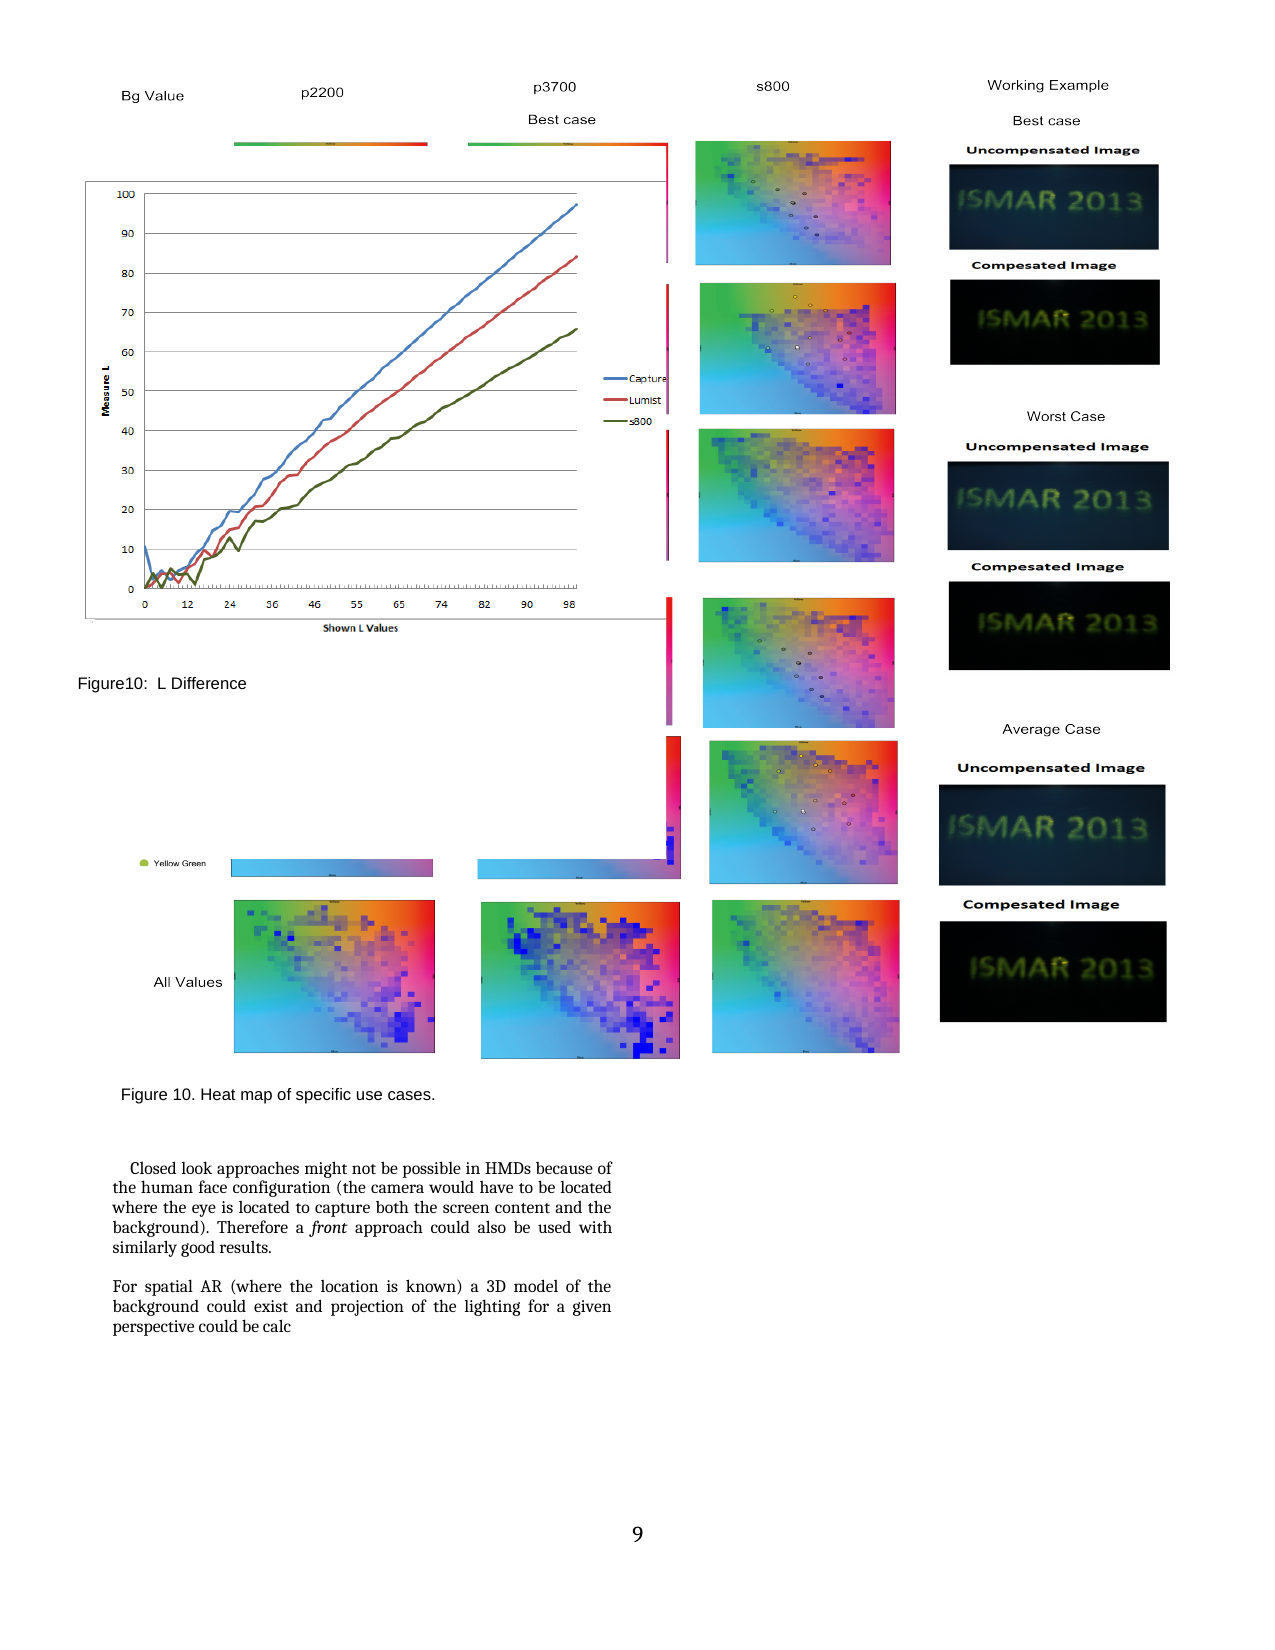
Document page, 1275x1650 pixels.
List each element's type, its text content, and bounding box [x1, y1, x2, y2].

text Closed look approaches might not be possible in HMDs because of the human face configuration (the camera would have to be located where the eye is located to capture both the screen content and the background). Therefore a front approach could also be used with similarly good results. [112, 1159, 613, 1257]
list For spatial AR (where the location is known) a 3D model of the background could exist and projection of the lighting for a given perspective could be calc [112, 1277, 613, 1336]
picture [77, 80, 1177, 1059]
